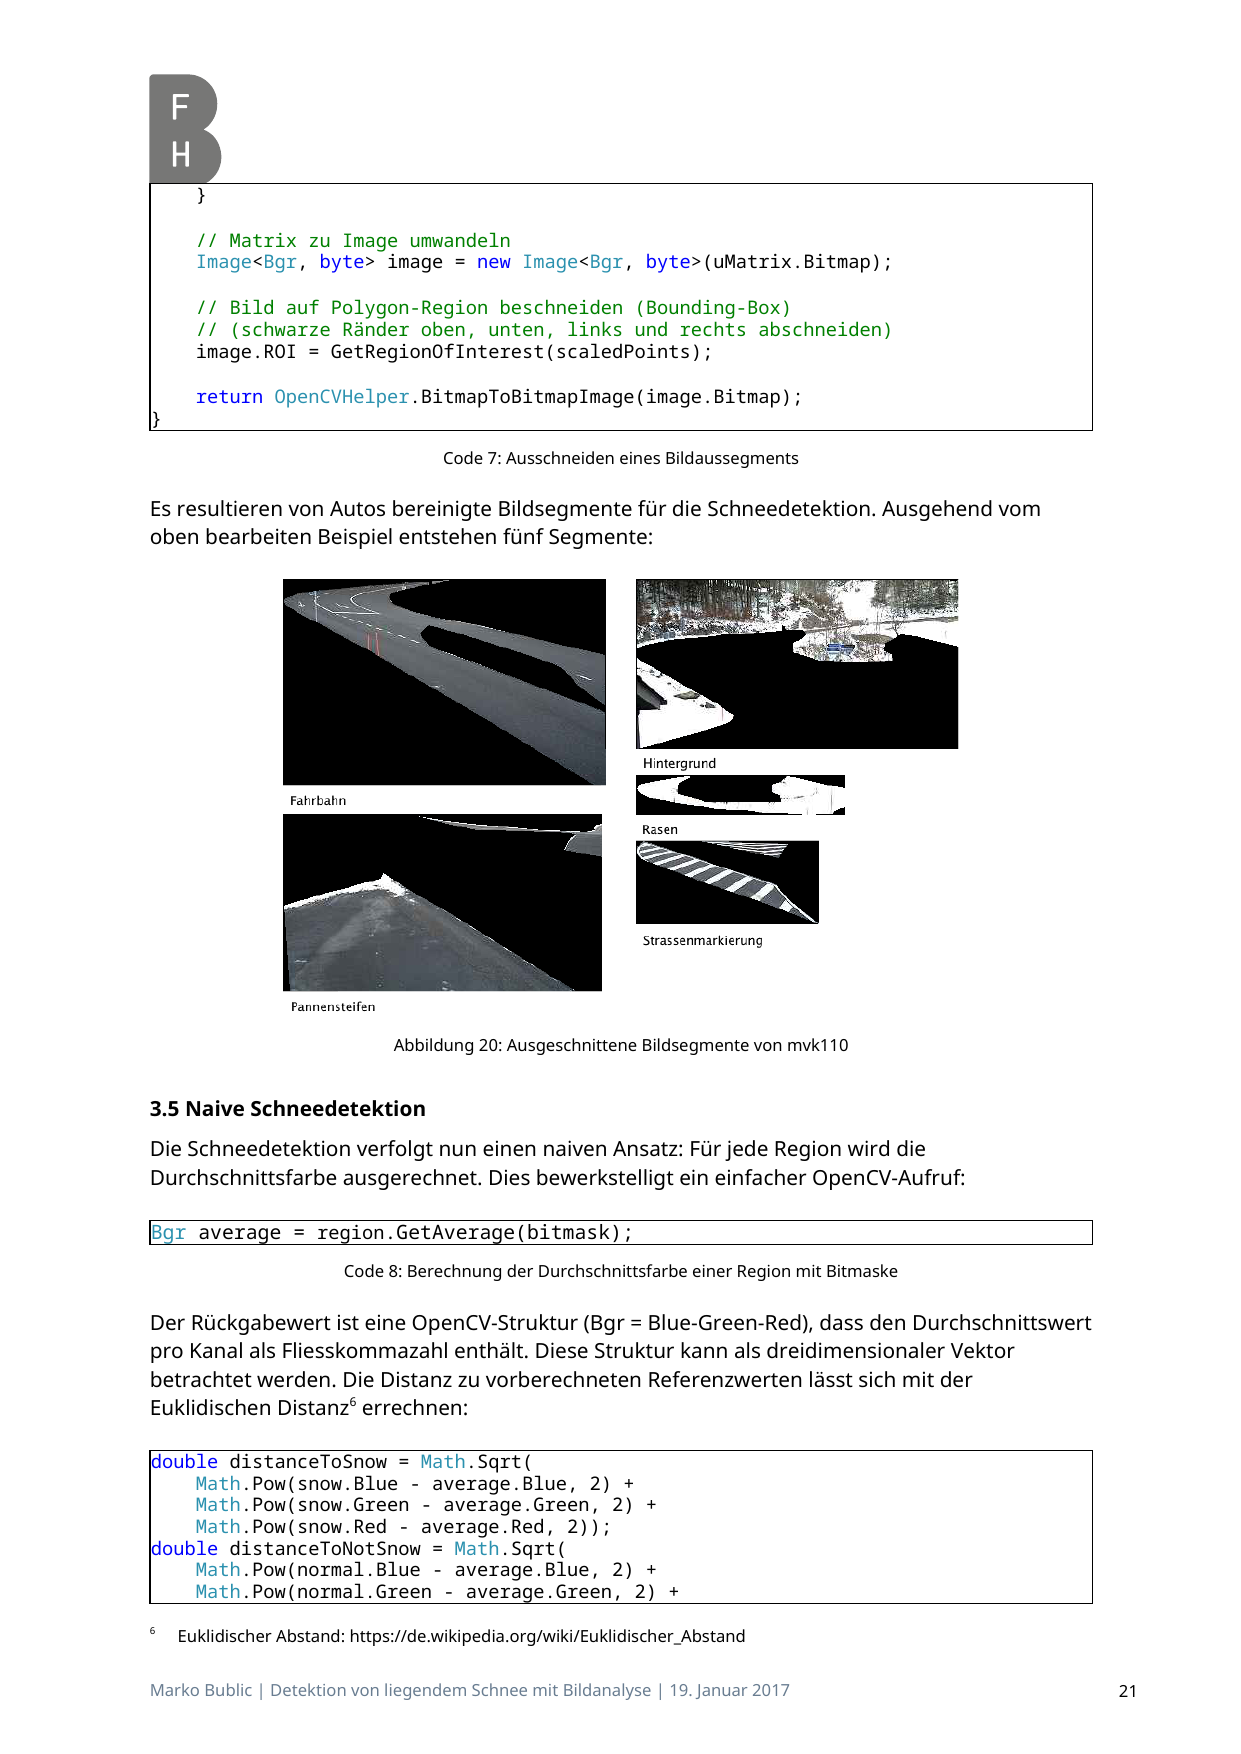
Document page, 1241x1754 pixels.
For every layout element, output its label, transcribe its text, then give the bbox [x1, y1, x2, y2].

text Die Schneedetektion verfolgt nun einen naiven Ansatz: Für jede Region wird die Durchschnittsfarbe ausgerechnet. Dies bewerkstelligt ein einfacher OpenCV-Aufruf: [149, 1134, 1093, 1191]
subtitle Naive Schneedetektion [149, 1094, 1093, 1122]
picture [283, 579, 959, 1019]
text Es resultieren von Autos bereinigte Bildsegmente für die Schneedetektion. Ausgehend vom oben bearbeiten Beispiel entstehen fünf Segmente: [149, 494, 1093, 551]
text Der Rückgabewert ist eine OpenCV-Struktur (Bgr = Blue-Green-Red), dass den Durchschnittswert pro Kanal als Fliesskommazahl enthält. Diese Struktur kann als dreidimensionaler Vektor betrachtet werden. Die Distanz zu vorberechneten Referenzwerten lässt sich mit der Euklidischen Distanz errechnen: [149, 1308, 1093, 1422]
